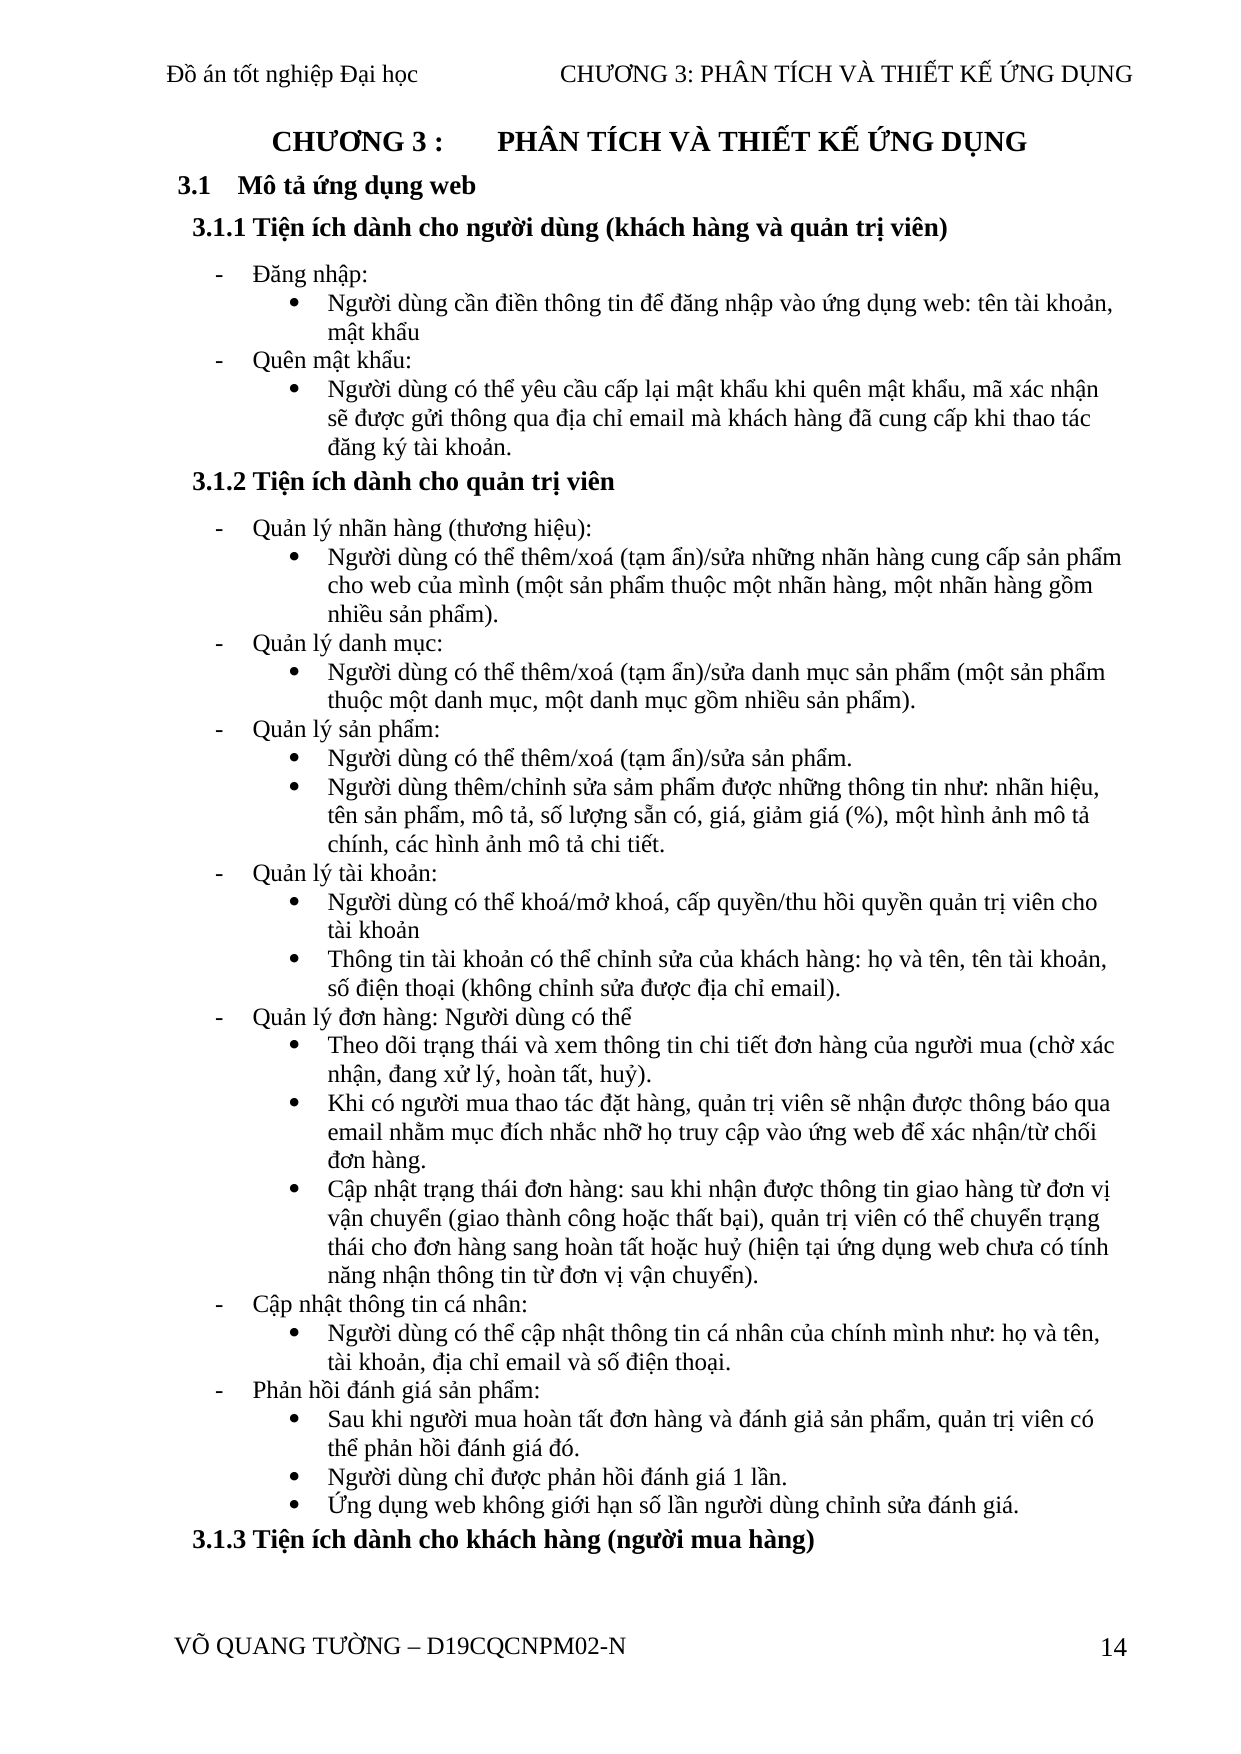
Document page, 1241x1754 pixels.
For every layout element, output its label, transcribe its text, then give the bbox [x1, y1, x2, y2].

subtitle Mô tả ứng dụng web [177, 169, 1122, 200]
list Người dùng có thể thêm/xoá (tạm ẩn)/sửa sản phẩm. [290, 743, 1122, 772]
subtitle Tiện ích dành cho người dùng (khách hàng và quản trị viên) [192, 211, 1122, 242]
list Người dùng chỉ được phản hồi đánh giá 1 lần. [290, 1462, 1122, 1491]
list Người dùng có thể yêu cầu cấp lại mật khẩu khi quên mật khẩu, mã xác nhận sẽ được gửi thông qua địa chỉ email mà khách hàng đã cung cấp khi thao tác đăng ký tài khoản. [290, 374, 1122, 461]
list Người dùng cần điền thông tin để đăng nhập vào ứng dụng web: tên tài khoản, mật khẩu [290, 288, 1122, 346]
list Đăng nhập: [215, 259, 1122, 288]
list Cập nhật trạng thái đơn hàng: sau khi nhận được thông tin giao hàng từ đơn vị vận chuyển (giao thành công hoặc thất bại), quản trị viên có thể chuyển trạng thái cho đơn hàng sang hoàn tất hoặc huỷ (hiện tại ứng dụng web chưa có tính năng nhận thông tin từ đơn vị vận chuyển). [290, 1174, 1122, 1289]
list Quản lý tài khoản: [215, 858, 1122, 887]
list Ứng dụng web không giới hạn số lần người dùng chỉnh sửa đánh giá. [290, 1491, 1122, 1519]
list Người dùng có thể khoá/mở khoá, cấp quyền/thu hồi quyền quản trị viên cho tài khoản [290, 887, 1122, 944]
list Người dùng thêm/chỉnh sửa sảm phẩm được những thông tin như: nhãn hiệu, tên sản phẩm, mô tả, số lượng sẵn có, giá, giảm giá (%), một hình ảnh mô tả chính, các hình ảnh mô tả chi tiết. [290, 772, 1122, 858]
list Người dùng có thể thêm/xoá (tạm ẩn)/sửa danh mục sản phẩm (một sản phẩm thuộc một danh mục, một danh mục gồm nhiều sản phẩm). [290, 657, 1122, 714]
list Sau khi người mua hoàn tất đơn hàng và đánh giả sản phẩm, quản trị viên có thể phản hồi đánh giá đó. [290, 1404, 1122, 1462]
subtitle PHÂN TÍCH VÀ THIẾT KẾ ỨNG DỤNG [177, 124, 1122, 158]
list Cập nhật thông tin cá nhân: [215, 1289, 1122, 1318]
subtitle Tiện ích dành cho quản trị viên [192, 465, 1122, 496]
subtitle Tiện ích dành cho khách hàng (người mua hàng) [192, 1523, 1122, 1554]
list Quản lý đơn hàng: Người dùng có thể [215, 1002, 1122, 1031]
list Theo dõi trạng thái và xem thông tin chi tiết đơn hàng của người mua (chờ xác nhận, đang xử lý, hoàn tất, huỷ). [290, 1031, 1122, 1088]
list Thông tin tài khoản có thể chỉnh sửa của khách hàng: họ và tên, tên tài khoản, số điện thoại (không chỉnh sửa được địa chỉ email). [290, 944, 1122, 1002]
list Quên mật khẩu: [215, 346, 1122, 374]
list Quản lý sản phẩm: [215, 714, 1122, 743]
list Phản hồi đánh giá sản phẩm: [215, 1376, 1122, 1404]
list Quản lý danh mục: [215, 628, 1122, 657]
list Quản lý nhãn hàng (thương hiệu): [215, 513, 1122, 542]
list Khi có người mua thao tác đặt hàng, quản trị viên sẽ nhận được thông báo qua email nhằm mục đích nhắc nhỡ họ truy cập vào ứng web để xác nhận/từ chối đơn hàng. [290, 1088, 1122, 1174]
list Người dùng có thể thêm/xoá (tạm ẩn)/sửa những nhãn hàng cung cấp sản phẩm cho web của mình (một sản phẩm thuộc một nhãn hàng, một nhãn hàng gồm nhiều sản phẩm). [290, 542, 1122, 628]
list Người dùng có thể cập nhật thông tin cá nhân của chính mình như: họ và tên, tài khoản, địa chỉ email và số điện thoại. [290, 1318, 1122, 1376]
